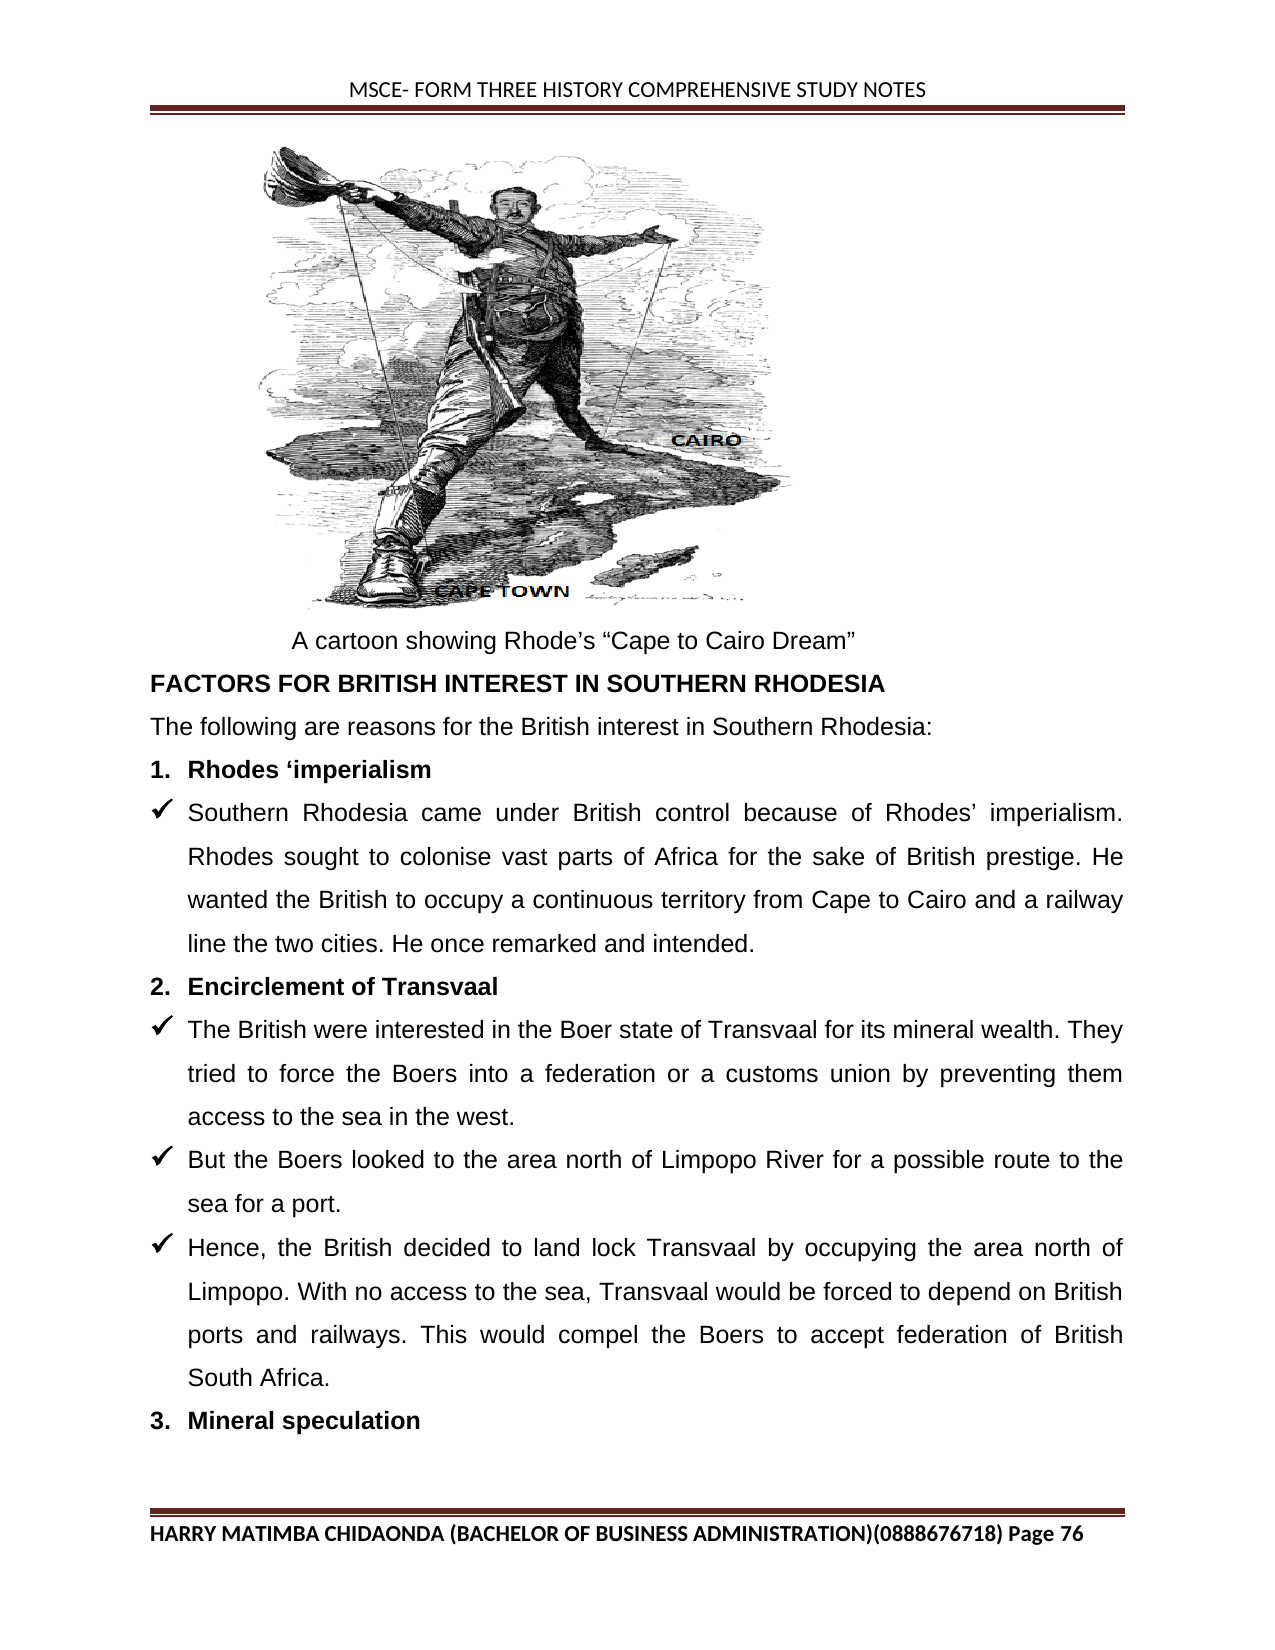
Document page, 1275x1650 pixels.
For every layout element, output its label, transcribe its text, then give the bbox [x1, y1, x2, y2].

list Mineral speculation [150, 1406, 1125, 1435]
list Hence, the British decided to land lock Transvaal by occupying the area north of Limpopo. With no access to the sea, Transvaal would be forced to depend on British ports and railways. This would compel the Boers to accept federation of British South Africa. [150, 1232, 1125, 1392]
list Encirclement of Transvaal [150, 972, 1125, 1000]
list Southern Rhodesia came under British control because of Rhodes’ imperialism. Rhodes sought to colonise vast parts of Africa for the sake of British prestige. He wanted the British to occupy a continuous territory from Cape to Cairo and a railway line the two cities. He once remarked and intended. [150, 798, 1125, 957]
text FACTORS FOR BRITISH INTEREST IN SOUTHERN RHODESIA [150, 669, 1125, 697]
list The British were interested in the Boer state of Transvaal for its mineral wealth. They tried to force the Boers into a federation or a customs union by preventing them access to the sea in the west. [150, 1015, 1125, 1131]
list A cartoon showing Rhode’s “Cape to Cairo Dream” [187, 626, 1125, 654]
list But the Boers looked to the area north of Limpopo River for a possible route to the sea for a port. [150, 1145, 1125, 1218]
list Rhodes ‘imperialism [150, 755, 1125, 784]
text The following are reasons for the British interest in Southern Rhodesia: [150, 712, 1125, 741]
picture [243, 142, 879, 612]
